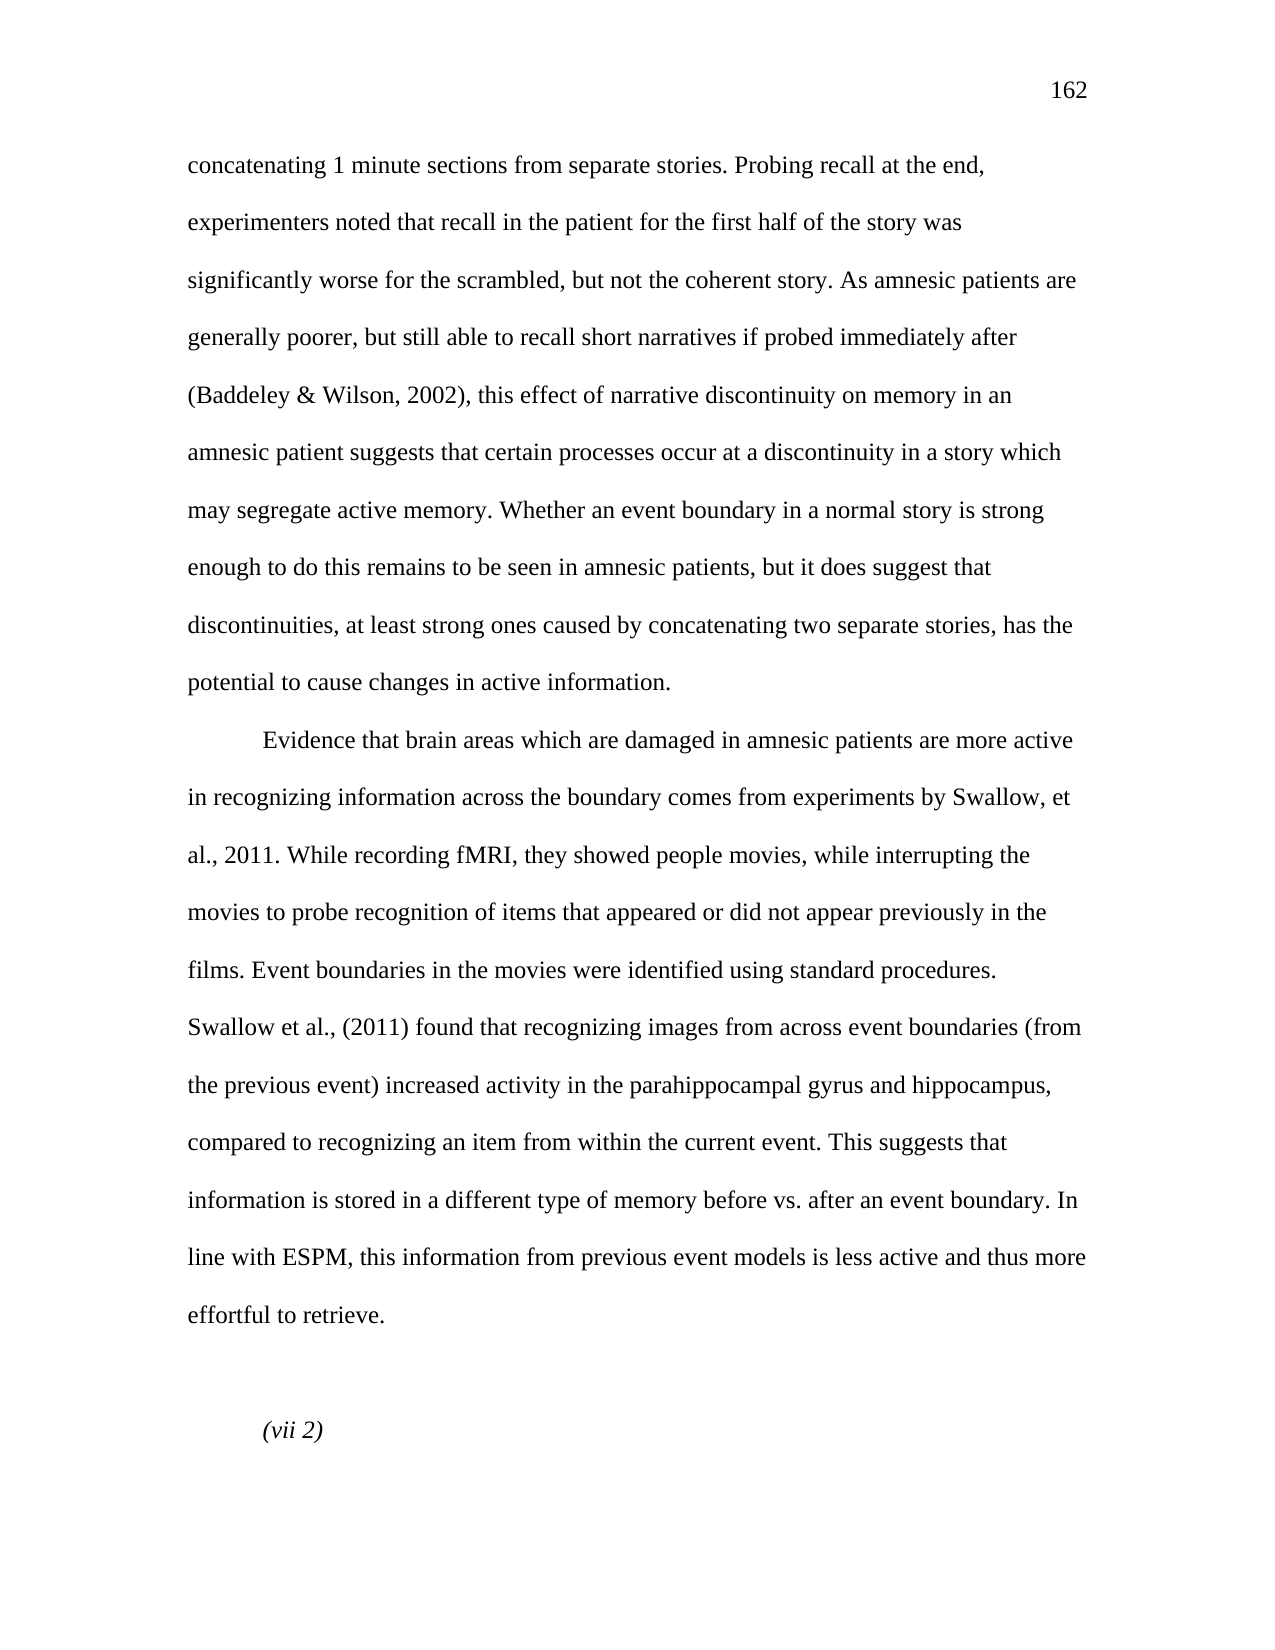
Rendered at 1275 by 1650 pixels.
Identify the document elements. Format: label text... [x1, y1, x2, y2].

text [187, 150, 1087, 696]
text Evidence that brain areas which are damaged in amnesic patients are more active in recognizing information across the boundary comes from experiments by Swallow, et al., 2011. While recording fMRI, they showed people movies, while interrupting the movies to probe recognition of items that appeared or did not appear previously in the films. Event boundaries in the movies were identified using standard procedures. Swallow et al., (2011) found that recognizing images from across event boundaries (from the previous event) increased activity in the parahippocampal gyrus and hippocampus, compared to recognizing an item from within the current event. This suggests that information is stored in a different type of memory before vs. after an event boundary. In line with ESPM, this information from previous event models is less active and thus more effortful to retrieve. [187, 725, 1087, 1329]
text (vii 2) [187, 1415, 1087, 1444]
